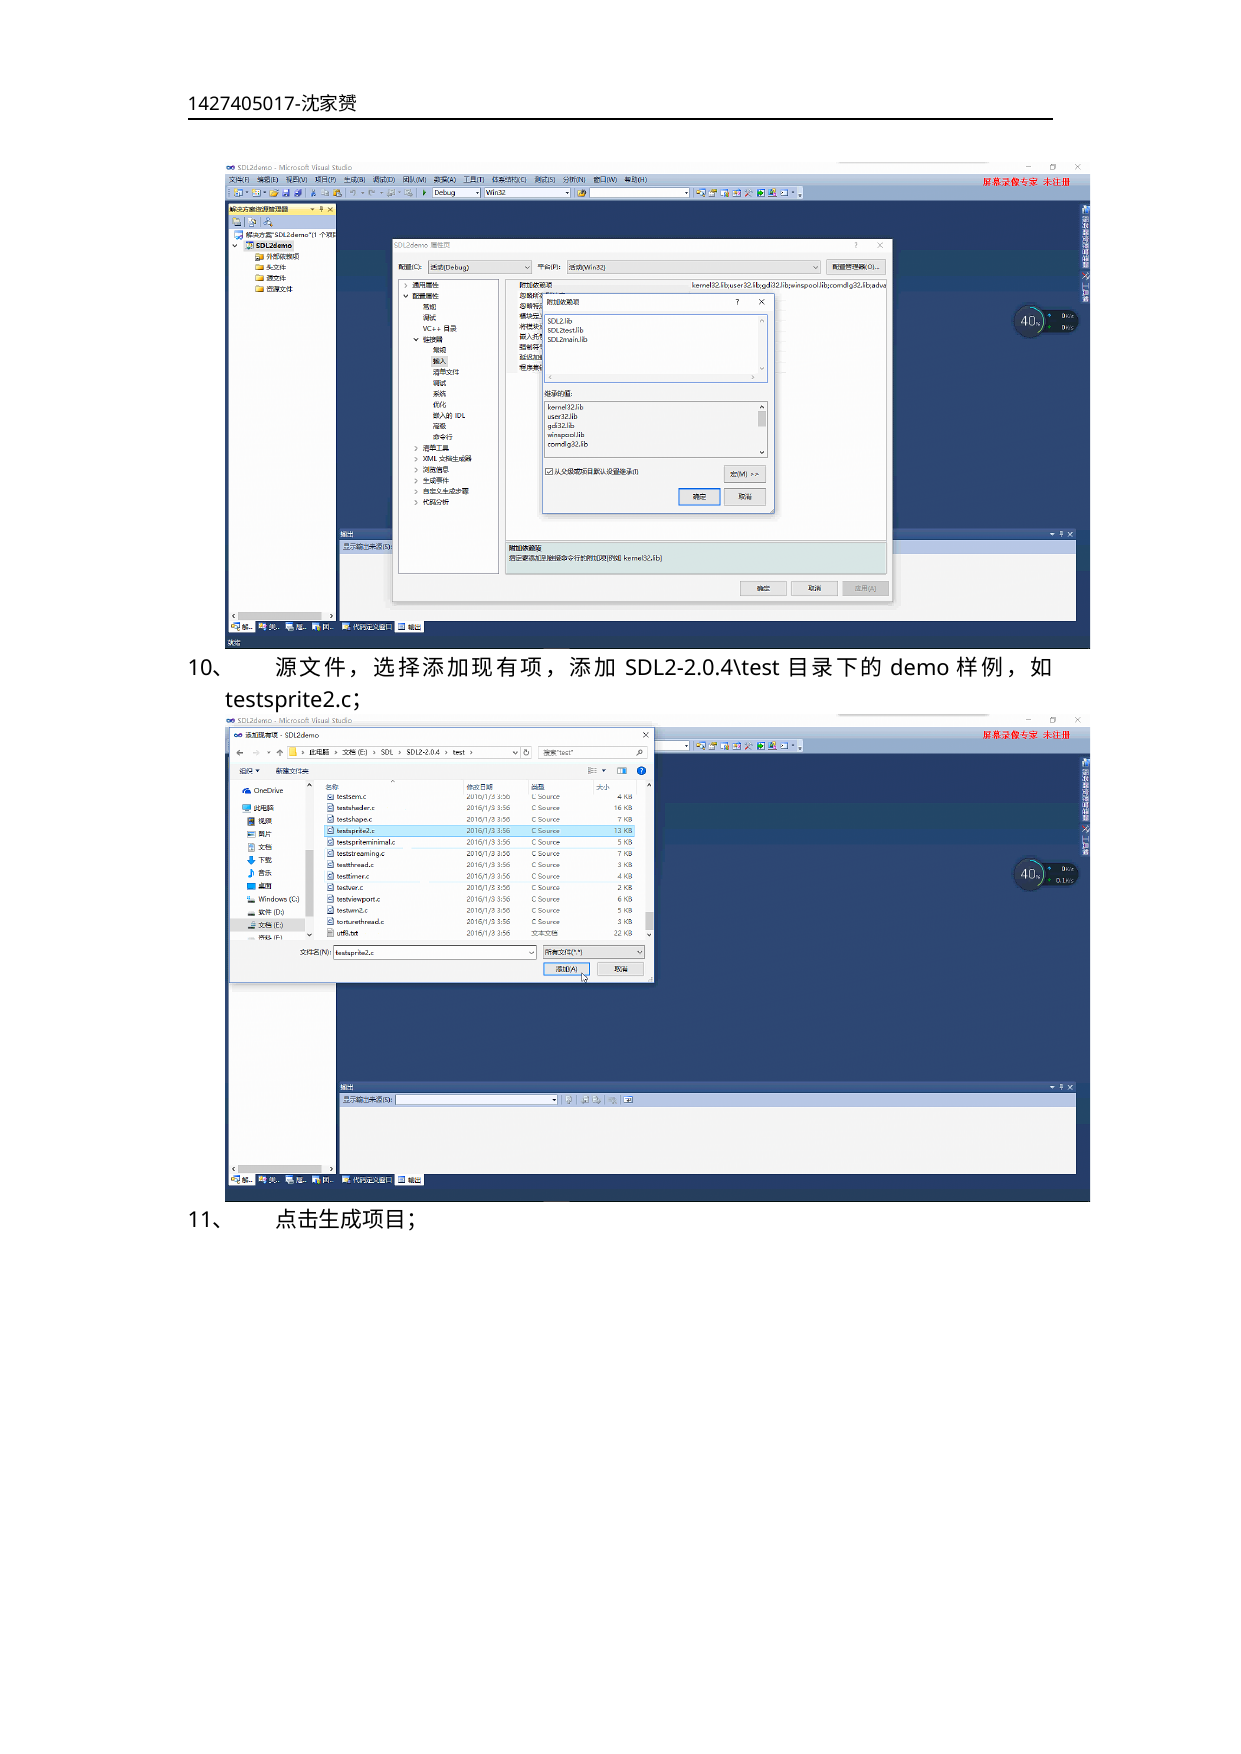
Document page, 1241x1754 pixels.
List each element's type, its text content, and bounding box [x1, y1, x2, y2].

picture [225, 714, 1091, 1202]
picture [225, 162, 1091, 649]
list 源文件，选择添加现有项，添加SDL2-2.0.4\test目录下的demo样例，如testsprite2.c； [187, 649, 1053, 714]
list 点击生成项目； [187, 1202, 1053, 1234]
